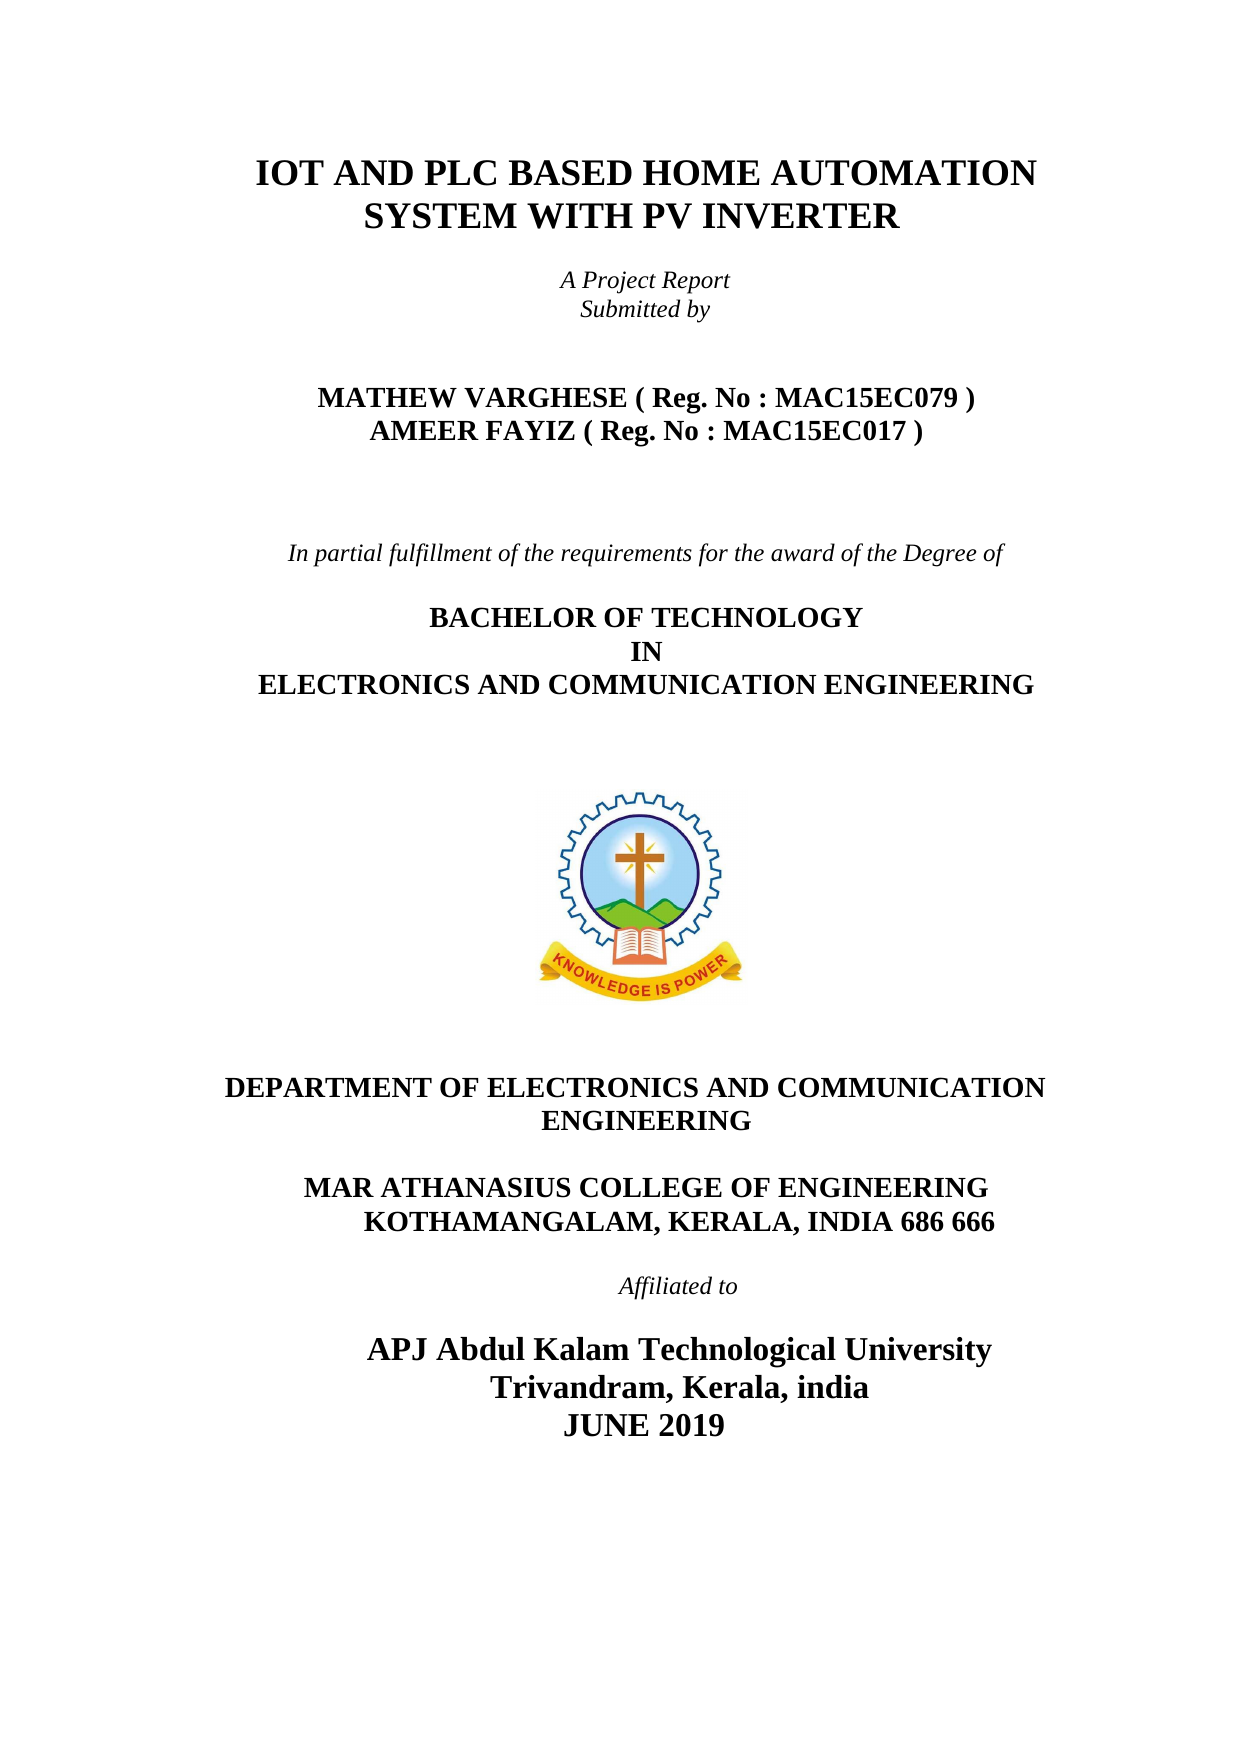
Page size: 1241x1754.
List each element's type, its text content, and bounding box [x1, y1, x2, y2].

text IOT AND PLC BASED HOME AUTOMATION SYSTEM WITH PV INVERTER [188, 150, 1075, 236]
text ELECTRONICS AND COMMUNICATION ENGINEERING [188, 667, 1075, 701]
text Affiliated to [276, 1271, 1053, 1300]
text Submitted by [188, 294, 1075, 322]
text Trivandram, Kerala, india [276, 1367, 1053, 1405]
text KOTHAMANGALAM, KERALA, INDIA 686 666 [276, 1204, 1053, 1238]
picture [535, 789, 748, 1005]
text APJ Abdul Kalam Technological University [276, 1329, 1053, 1367]
text A Project Report [188, 265, 1075, 294]
text JUNE 2019 [501, 1405, 1053, 1444]
text In partial fulfillment of the requirements for the award of the Degree of [188, 538, 1075, 567]
text MATHEW VARGHESE ( Reg. No : MAC15EC079 ) [188, 380, 1075, 413]
text AMEER FAYIZ ( Reg. No : MAC15EC017 ) [188, 413, 1075, 447]
text BACHELOR OF TECHNOLOGY [188, 600, 1075, 634]
text ENGINEERING [188, 1103, 1075, 1137]
text IN [188, 634, 1075, 667]
text MAR ATHANASIUS COLLEGE OF ENGINEERING [188, 1171, 1075, 1204]
text DEPARTMENT OF ELECTRONICS AND COMMUNICATION [188, 1070, 1053, 1103]
